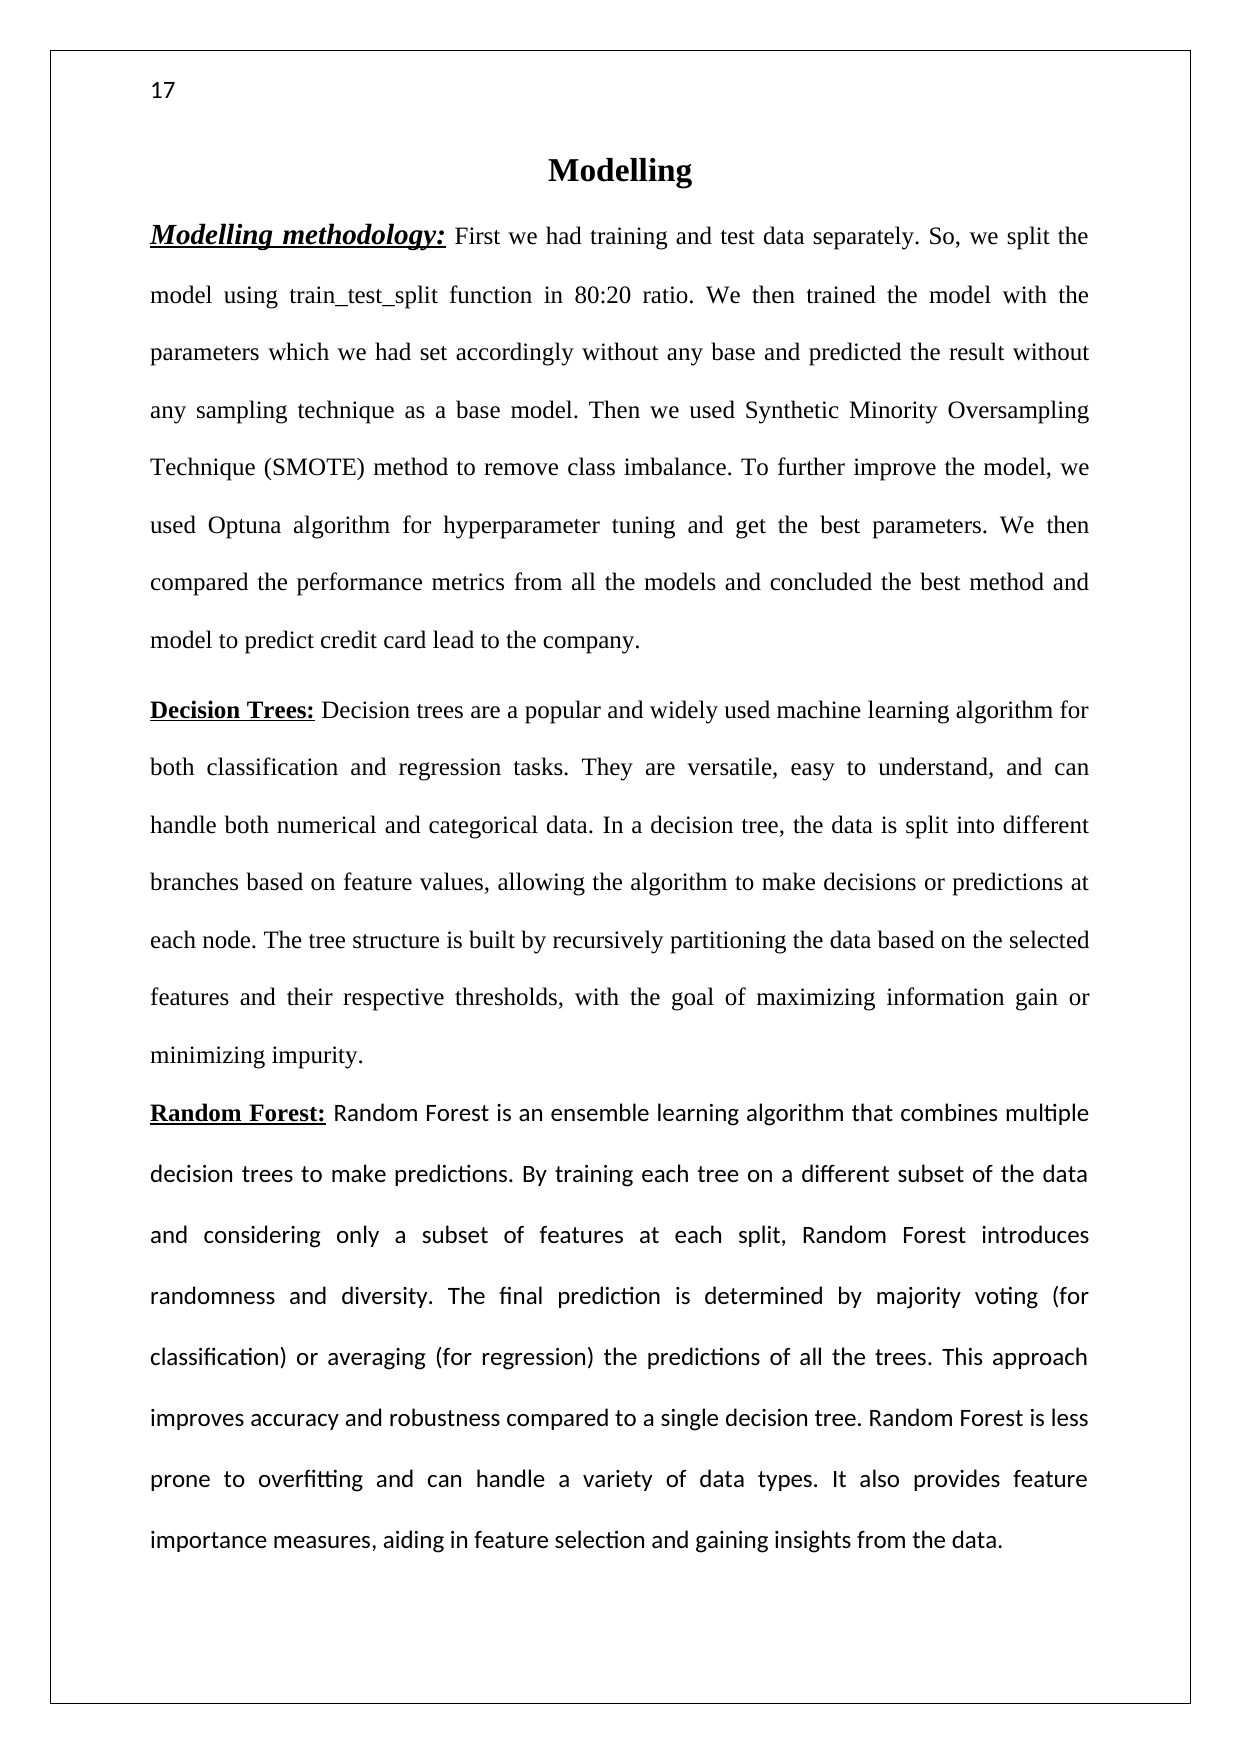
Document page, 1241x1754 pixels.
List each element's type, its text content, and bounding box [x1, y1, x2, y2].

text Random Forest: Random Forest is an ensemble learning algorithm that combines multiple decision trees to make predictions. By training each tree on a different subset of the data and considering only a subset of features at each split, Random Forest introduces randomness and diversity. The final prediction is determined by majority voting (for classification) or averaging (for regression) the predictions of all the trees. This approach improves accuracy and robustness compared to a single decision tree. Random Forest is less prone to overfitting and can handle a variety of data types. It also provides feature importance measures, aiding in feature selection and gaining insights from the data. [150, 1097, 1090, 1555]
text Modelling methodology: First we had training and test data separately. So, we split the model using train_test_split function in 80:20 ratio. We then trained the model with the parameters which we had set accordingly without any base and predicted the result without any sampling technique as a base model. Then we used Synthetic Minority Oversampling Technique (SMOTE) method to remove class imbalance. To further improve the model, we used Optuna algorithm for hyperparameter tuning and get the best parameters. We then compared the performance metrics from all the models and concluded the best method and model to predict credit card lead to the company. [150, 217, 1090, 653]
text Decision Trees: Decision trees are a popular and widely used machine learning algorithm for both classification and regression tasks. They are versatile, easy to understand, and can handle both numerical and categorical data. In a decision tree, the data is split into different branches based on feature values, allowing the algorithm to make decisions or predictions at each node. The tree structure is built by recursively partitioning the data based on the selected features and their respective thresholds, with the goal of maximizing information gain or minimizing impurity. [150, 695, 1090, 1068]
subtitle Modelling [150, 150, 1090, 188]
